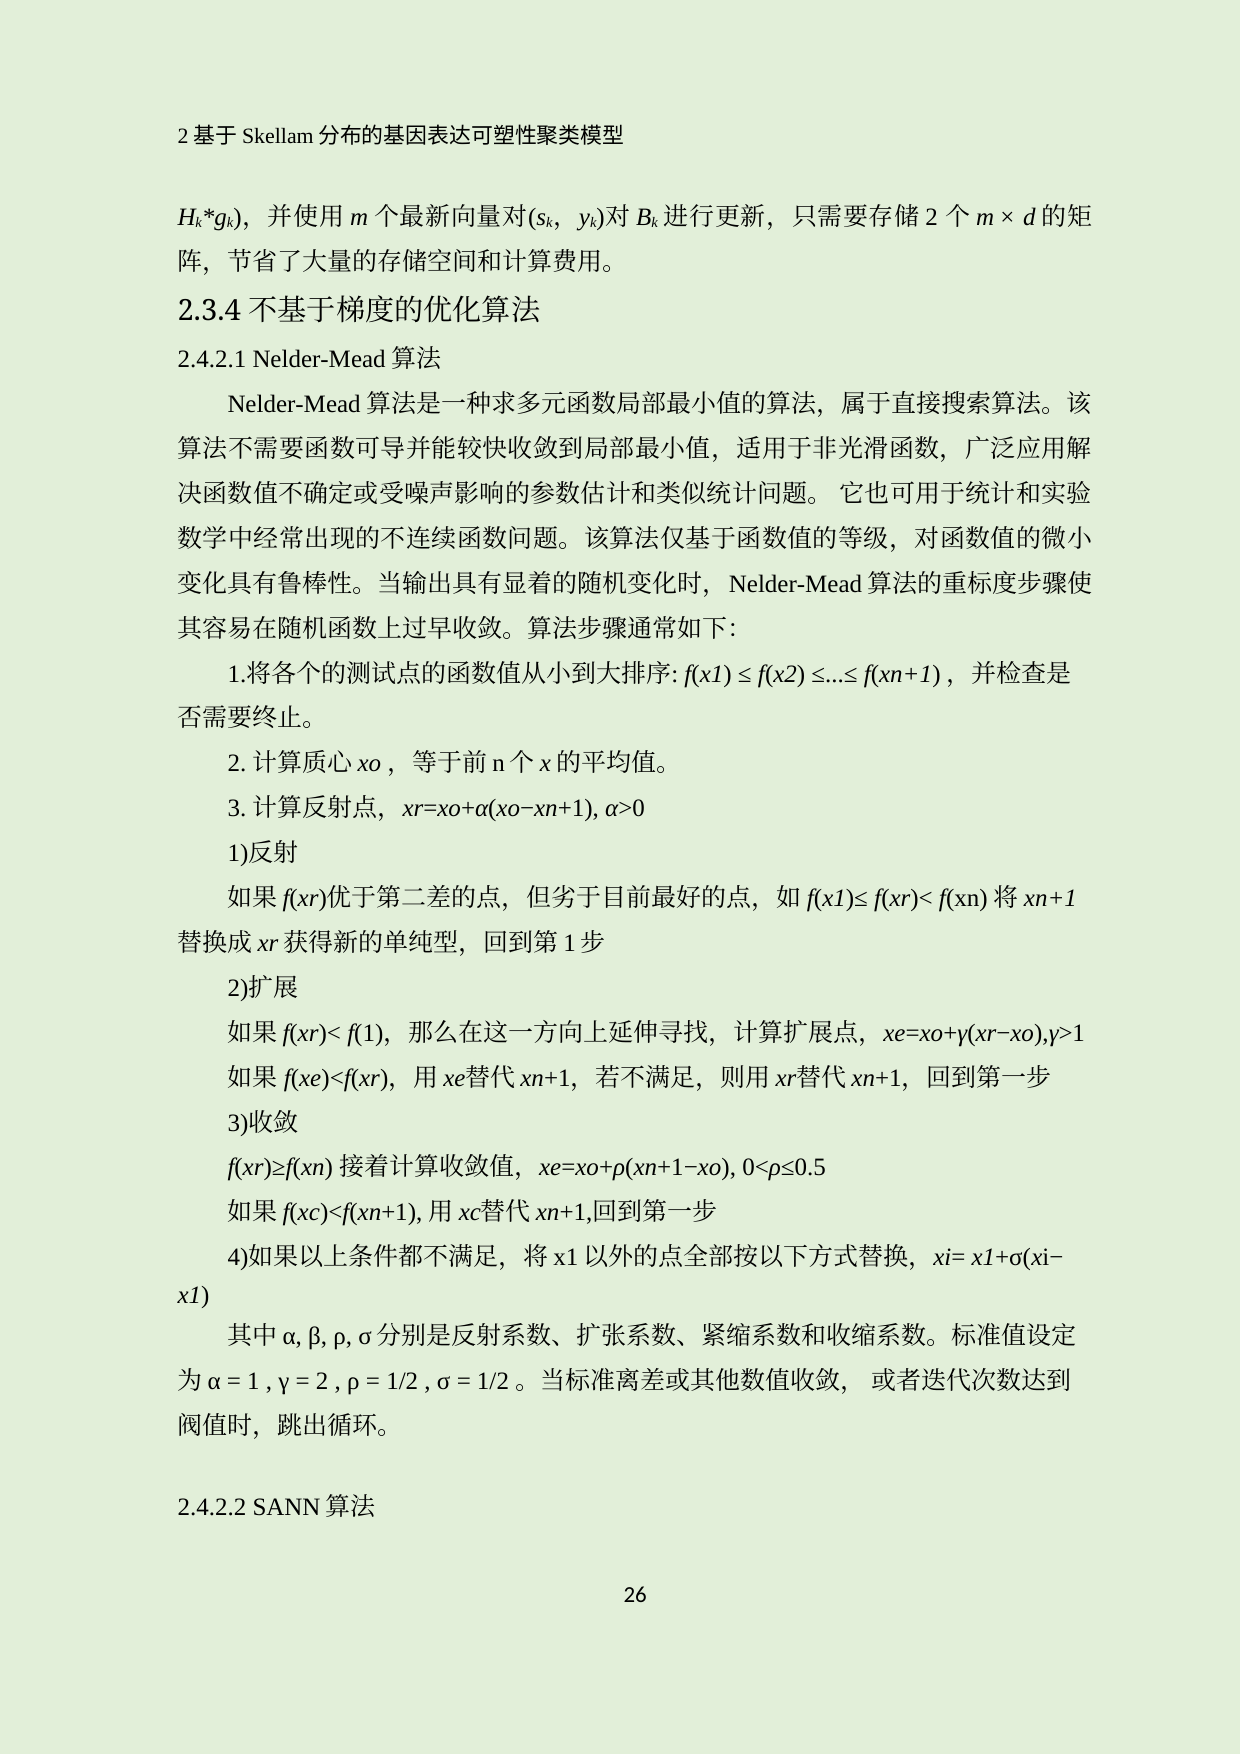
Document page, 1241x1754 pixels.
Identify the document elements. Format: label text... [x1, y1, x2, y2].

text Nelder-Mead 算法是一种求多元函数局部最小值的算法，属于直接搜索算法。该算法不需要函数可导并能较快收敛到局部最小值，适用于非光滑函数，广泛应用解决函数值不确定或受噪声影响的参数估计和类似统计问题。 它也可用于统计和实验数学中经常出现的不连续函数问题。该算法仅基于函数值的等级，对函数值的微小变化具有鲁棒性。当输出具有显着的随机变化时，Nelder-Mead算法的重标度步骤使其容易在随机函数上过早收敛。算法步骤通常如下： [177, 384, 1092, 644]
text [177, 197, 1092, 277]
text 3. 计算反射点，xr​=xo​+α(xo​−xn+1​), α>0 [177, 788, 1092, 824]
text 如果f(xr)优于第二差的点，但劣于目前最好的点，如f(x1)≤ f(xr)< f(xn​) 将xn+1​替换成xr获得新的单纯型，回到第1步 [177, 878, 1092, 958]
text 3)收敛 [177, 1102, 1092, 1138]
text 其中α, β, ρ, σ分别是反射系数、扩张系数、紧缩系数和收缩系数。标准值设定为α = 1 , γ = 2 , ρ = 1/2 , σ = 1/2 。当标准离差或其他数值收敛， 或者迭代次数达到阀值时，跳出循环。 [177, 1316, 1092, 1442]
text f(xr​)≥f(xn​) 接着计算收敛值，xe​=xo​+ρ(xn+1​−xo​), 0<ρ≤0.5 [177, 1147, 1092, 1183]
text 1)反射 [177, 833, 1092, 869]
text 1.将各个的测试点的函数值从小到大排序: f(x1) ≤ f(x2) ≤...≤ f(xn+1) ，并检查是否需要终止。 [177, 653, 1092, 734]
text 2.3.4 不基于梯度的优化算法 [177, 286, 1092, 328]
text 2. 计算质心xo​ ，等于前n个x的平均值。 [177, 743, 1092, 779]
text 2.4.2.1 Nelder-Mead 算法 [177, 339, 1092, 375]
text 2.4.2.2 SANN算法 [177, 1487, 1092, 1522]
text 4)如果以上条件都不满足，将x1以外的点全部按以下方式替换，xi​= x1​​+σ(xi​− x1​​) [177, 1237, 1092, 1309]
text 如果 f(xe​)<f(xr​)，用xe​替代xn+1​，若不满足，则用xr​替代xn+1​，回到第一步 [177, 1057, 1092, 1093]
text 如果f(xc​)<f(xn+1​), 用xc​替代xn+1​,回到第一步 [177, 1192, 1092, 1228]
text 如果f(xr)< f(1)，那么在这一方向上延伸寻找，计算扩展点，xe​=xo​+γ(xr​−xo​),γ>1 [177, 1012, 1092, 1048]
text 2)扩展 [177, 967, 1092, 1003]
